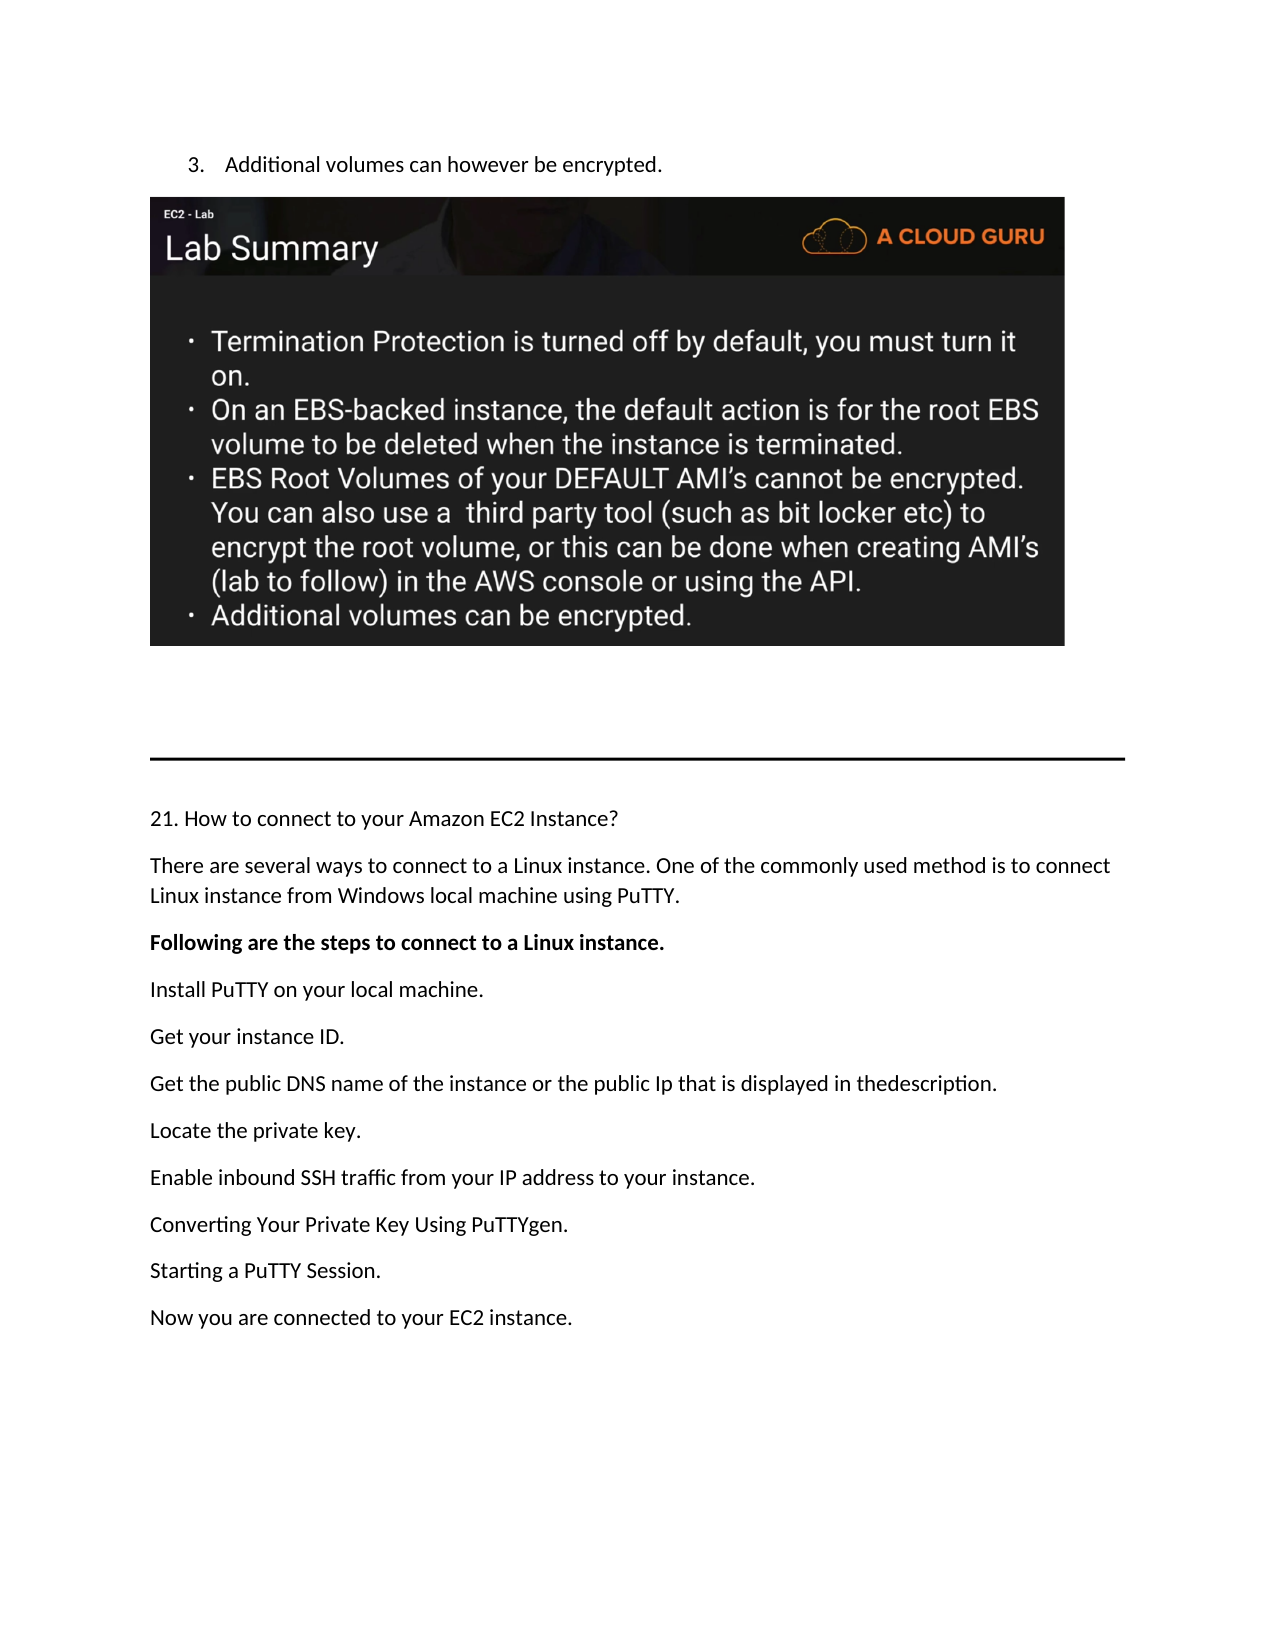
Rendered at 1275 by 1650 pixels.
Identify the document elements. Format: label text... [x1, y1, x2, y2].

text Get the public DNS name of the instance or the public Ip that is displayed in thedescription. [150, 1069, 1125, 1097]
text Get your instance ID. [150, 1022, 1125, 1050]
text Converting Your Private Key Using PuTTYgen. [150, 1210, 1125, 1238]
text Following are the steps to connect to a Linux instance. [150, 928, 1125, 956]
text Install PuTTY on your local machine. [150, 975, 1125, 1003]
text Locate the private key. [150, 1116, 1125, 1144]
text Enable inbound SSH traffic from your IP address to your instance. [150, 1163, 1125, 1191]
picture [150, 196, 1065, 646]
text There are several ways to connect to a Linux instance. One of the commonly used method is to connect Linux instance from Windows local machine using PuTTY. [150, 851, 1125, 909]
text Starting a PuTTY Session. [150, 1257, 1125, 1284]
text Now you are connected to your EC2 instance. [150, 1303, 1125, 1331]
text 21. How to connect to your Amazon EC2 Instance? [150, 804, 1125, 832]
list Additional volumes can however be encrypted. [187, 150, 1125, 178]
